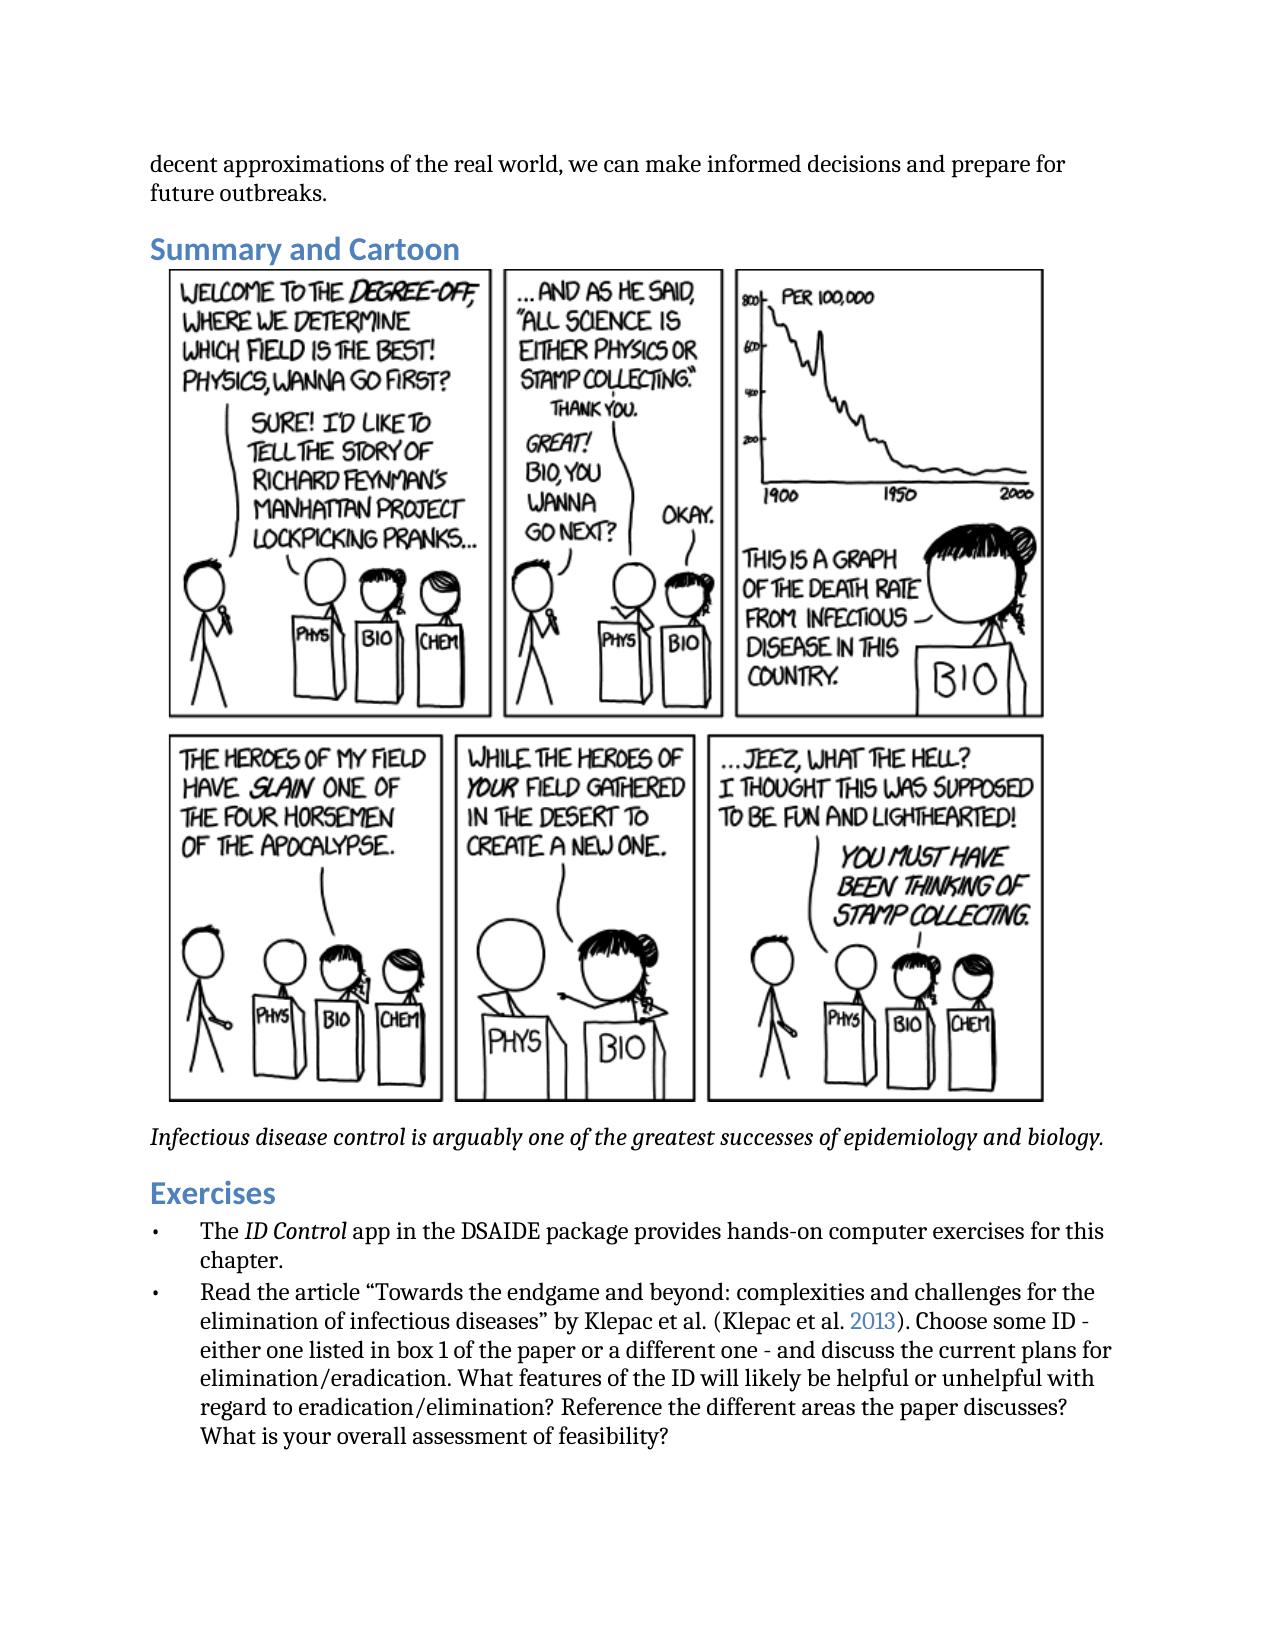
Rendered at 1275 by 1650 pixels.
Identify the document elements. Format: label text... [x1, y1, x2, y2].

picture [168, 269, 1044, 1102]
subtitle Exercises [150, 1172, 1125, 1213]
text Infectious disease control is arguably one of the greatest successes of epidemiology and biology. [150, 1123, 1125, 1151]
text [150, 150, 1125, 207]
list Read the article “Towards the endgame and beyond: complexities and challenges for the elimination of infectious diseases” by Klepac et al. (Klepac et al. 2013). Choose some ID - either one listed in box 1 of the paper or a different one - and discuss the current plans for elimination/eradication. What features of the ID will likely be helpful or unhelpful with regard to eradication/elimination? Reference the different areas the paper discusses? What is your overall assessment of feasibility? [150, 1278, 1125, 1451]
subtitle Summary and Cartoon [150, 228, 1125, 269]
list The ID Control app in the DSAIDE package provides hands-on computer exercises for this chapter. [150, 1217, 1125, 1274]
